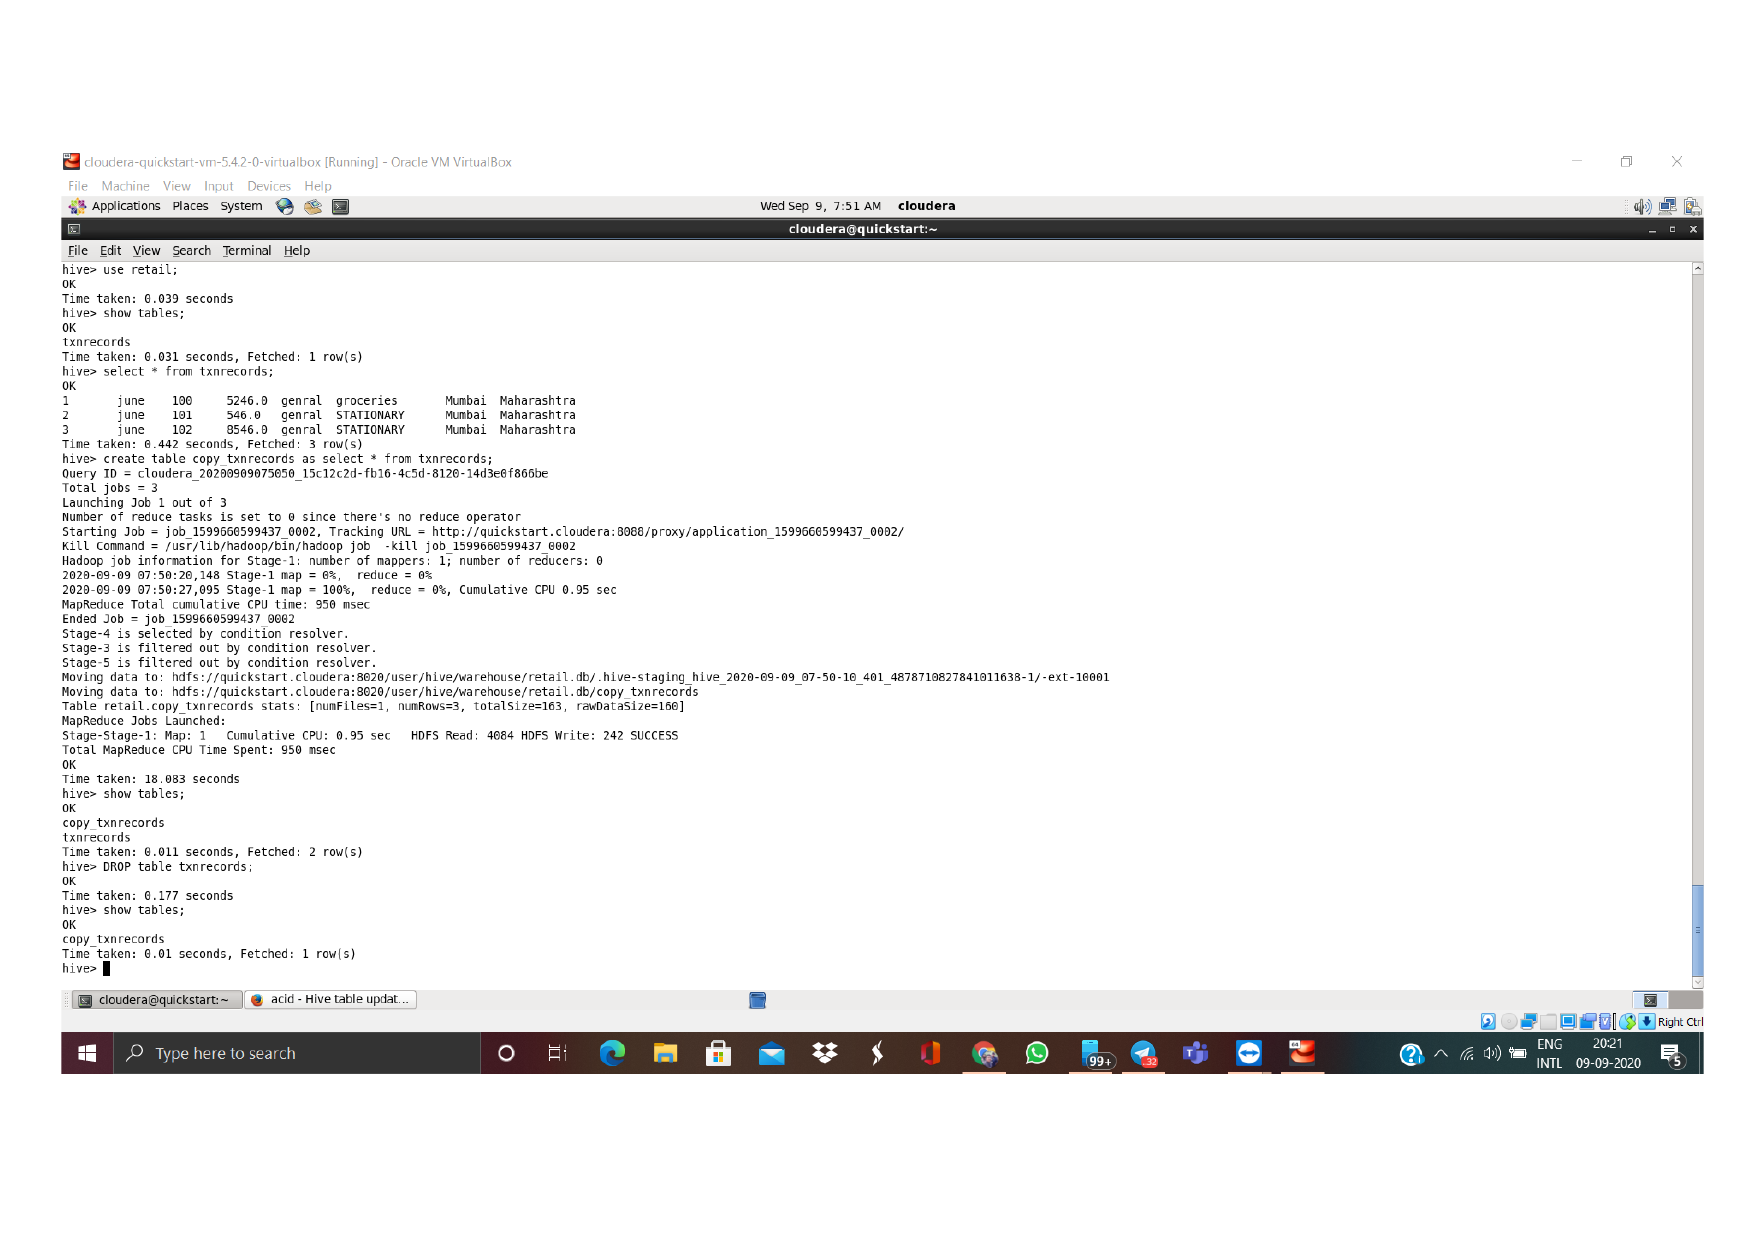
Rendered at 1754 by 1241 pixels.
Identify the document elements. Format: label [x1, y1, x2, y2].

picture [61, 150, 1704, 1074]
